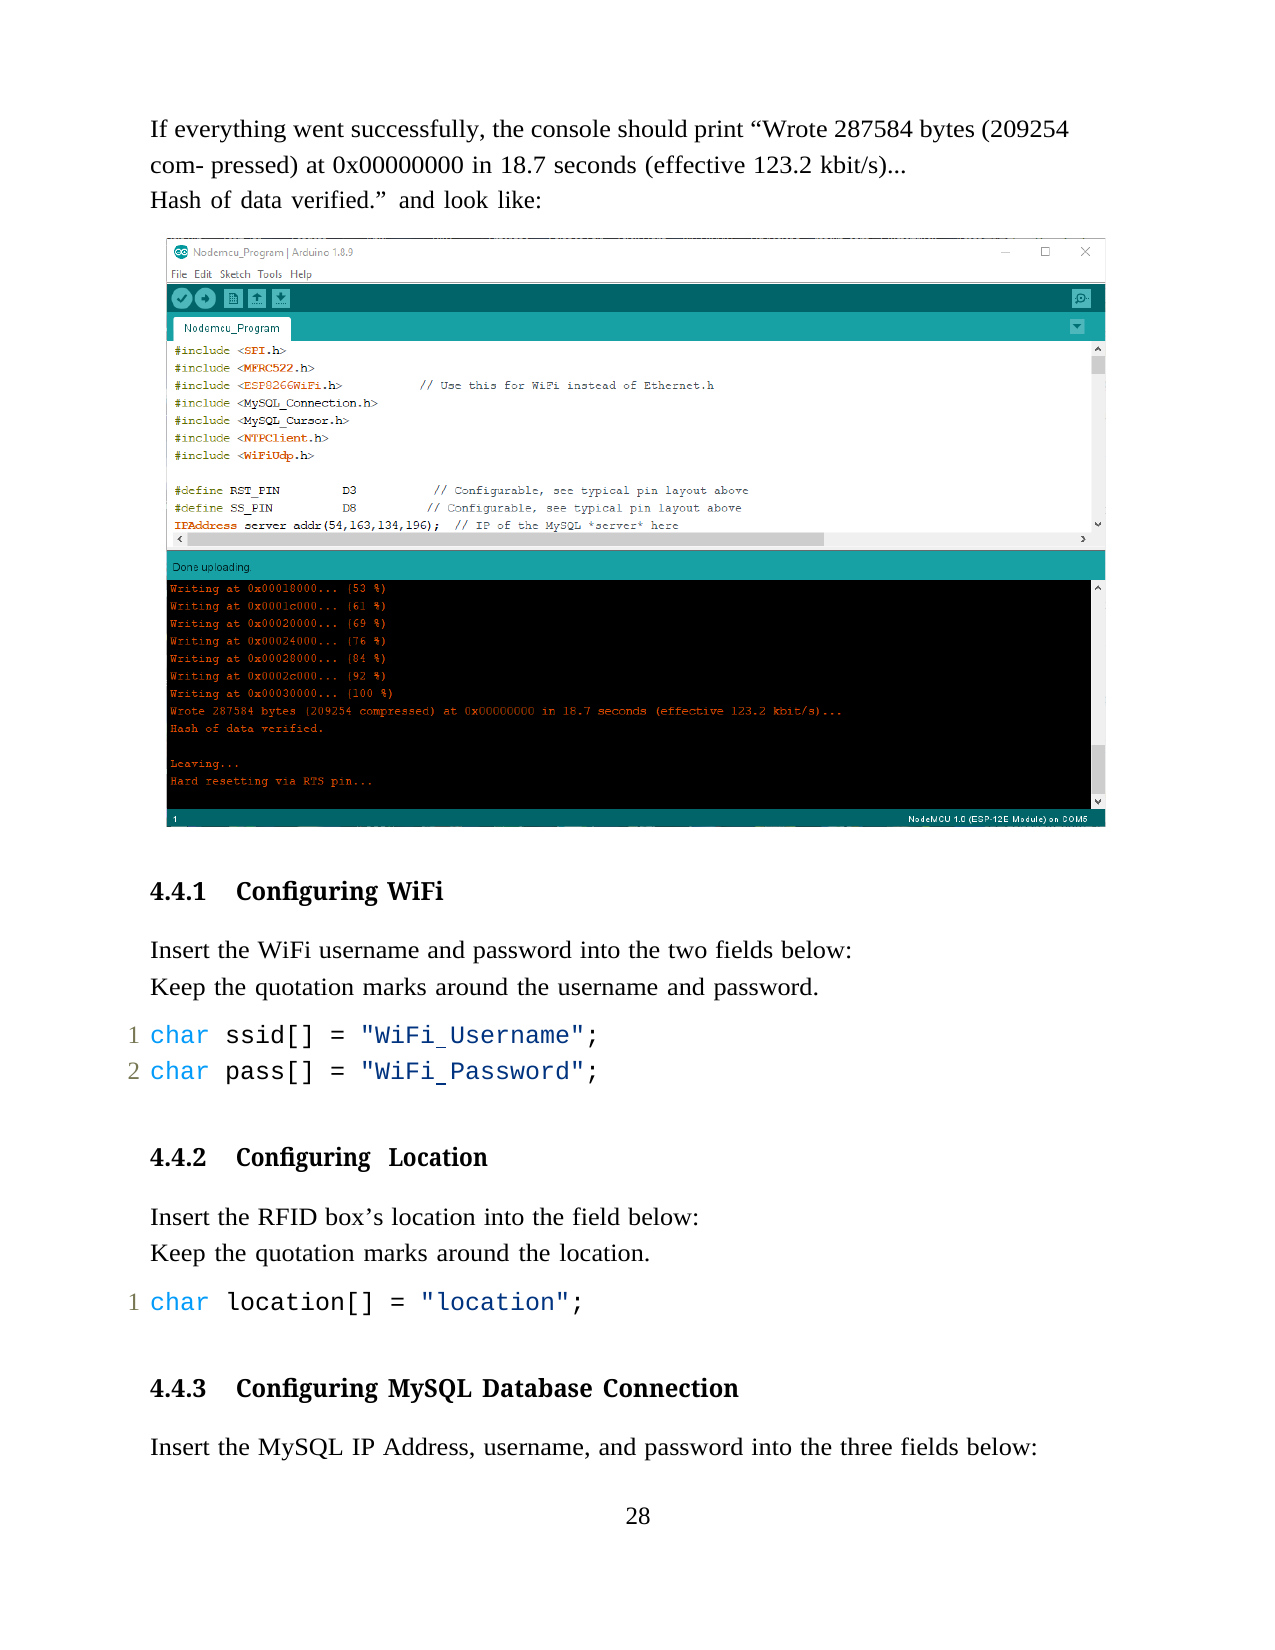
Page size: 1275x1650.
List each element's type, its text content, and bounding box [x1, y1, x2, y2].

text Hash of data verified.” and look like: [150, 186, 1275, 214]
text Insert the WiFi username and password into the two fields below: Keep the quotation marks around the username and password. [150, 936, 854, 1001]
text Insert the RFID box’s location into the field below: [150, 1202, 1275, 1231]
subtitle Configuring Location [150, 1140, 1275, 1174]
text Keep the quotation marks around the location. [150, 1238, 1275, 1267]
text If everything went successfully, the console should print “Wrote 287584 bytes (209254 com- pressed) at 0x00000000 in 18.7 seconds (effective 123.2 kbit/s)... [150, 114, 1125, 178]
text Insert the MySQL IP Address, username, and password into the three fields below: [150, 1432, 1275, 1461]
picture [166, 238, 1106, 827]
text 1 char location[] = "location"; [127, 1287, 1275, 1317]
list char pass[] = "WiFi Password"; [127, 1056, 1275, 1087]
subtitle Configuring WiFi [150, 874, 1275, 908]
subtitle Configuring MySQL Database Connection [150, 1371, 1275, 1405]
list char ssid[] = "WiFi Username"; [127, 1020, 1275, 1051]
